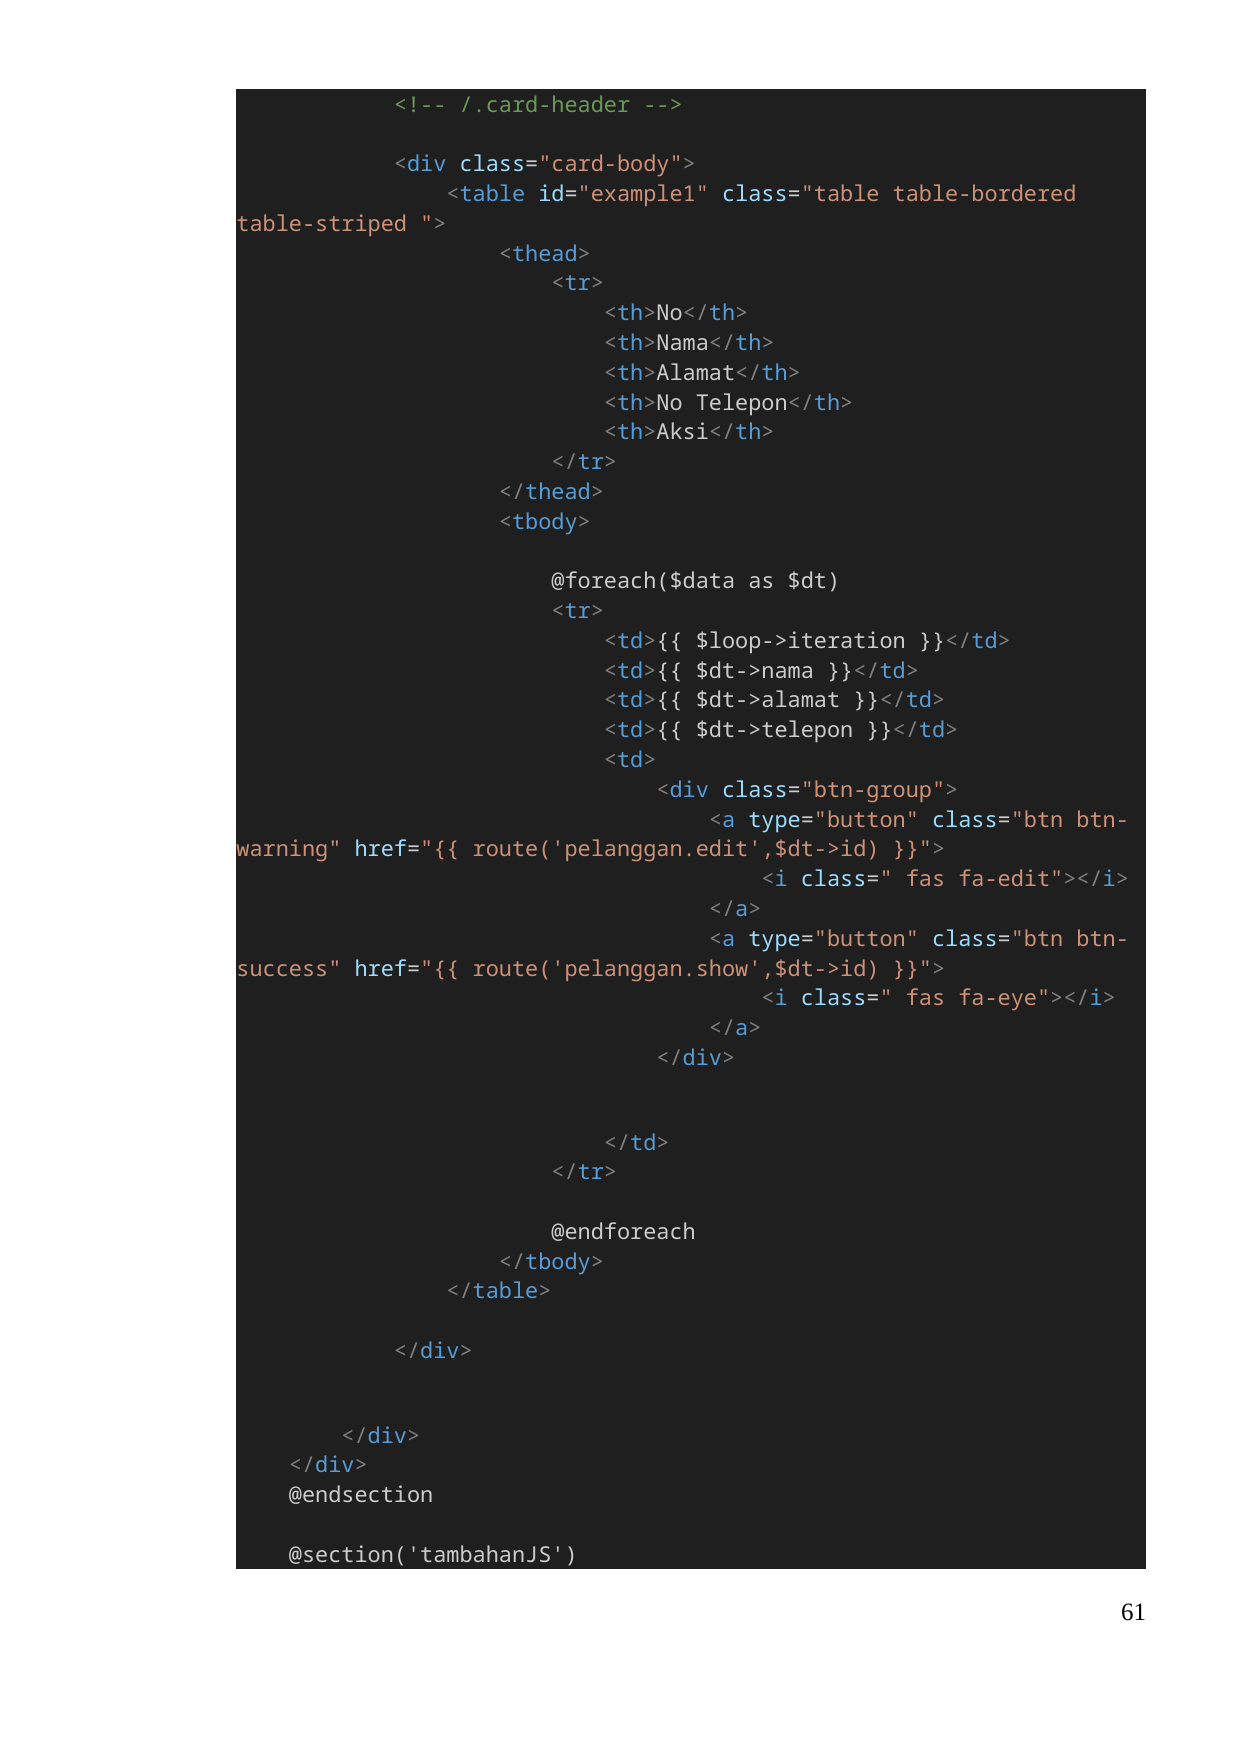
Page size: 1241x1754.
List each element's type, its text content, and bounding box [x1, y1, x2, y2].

text <div class="card-body"> [236, 148, 1146, 178]
text <th>Alamat</th> [236, 357, 1146, 387]
text <thead> [236, 238, 1146, 267]
text <table id="example1" class="table table-bordered table-striped "> [236, 178, 1146, 238]
text <th>Nama</th> [236, 327, 1146, 357]
text <div class="btn-group"> [236, 774, 1146, 804]
text <i class=" fas fa-eye"></i> [236, 982, 1146, 1012]
text <a type="button" class="btn btn-success" href="{{ route('pelanggan.show',$dt->id) }}"> [236, 923, 1146, 982]
text <th>Aksi</th> [236, 416, 1146, 446]
text </a> [236, 1012, 1146, 1042]
text </table> [236, 1276, 1146, 1305]
text </tr> [236, 1156, 1146, 1186]
text <td>{{ $dt->alamat }}</td> [236, 684, 1146, 714]
text <td>{{ $loop->iteration }}</td> [236, 625, 1146, 655]
text </div> [236, 1335, 1146, 1365]
text </tbody> [236, 1246, 1146, 1276]
text <a type="button" class="btn btn-warning" href="{{ route('pelanggan.edit',$dt->id) }}"> [236, 804, 1146, 863]
text @section('tambahanJS') [236, 1539, 1146, 1569]
text <td>{{ $dt->telepon }}</td> [236, 714, 1146, 744]
text <tr> [236, 267, 1146, 297]
text </td> [236, 1127, 1146, 1156]
text <td>{{ $dt->nama }}</td> [236, 655, 1146, 684]
text <i class=" fas fa-edit"></i> [236, 863, 1146, 893]
text </thead> [236, 476, 1146, 506]
text @endsection [236, 1479, 1146, 1509]
text </a> [236, 893, 1146, 923]
text </div> [236, 1042, 1146, 1072]
text <td> [236, 744, 1146, 774]
text <tr> [236, 595, 1146, 625]
text </div> [236, 1449, 1146, 1479]
text </tr> [236, 446, 1146, 476]
text <th>No</th> [236, 297, 1146, 327]
text <th>No Telepon</th> [236, 387, 1146, 416]
text @foreach($data as $dt) [236, 565, 1146, 595]
text @endforeach [236, 1216, 1146, 1246]
text <!-- /.card-header --> [236, 89, 1146, 118]
text </div> [236, 1420, 1146, 1449]
text <tbody> [236, 506, 1146, 536]
